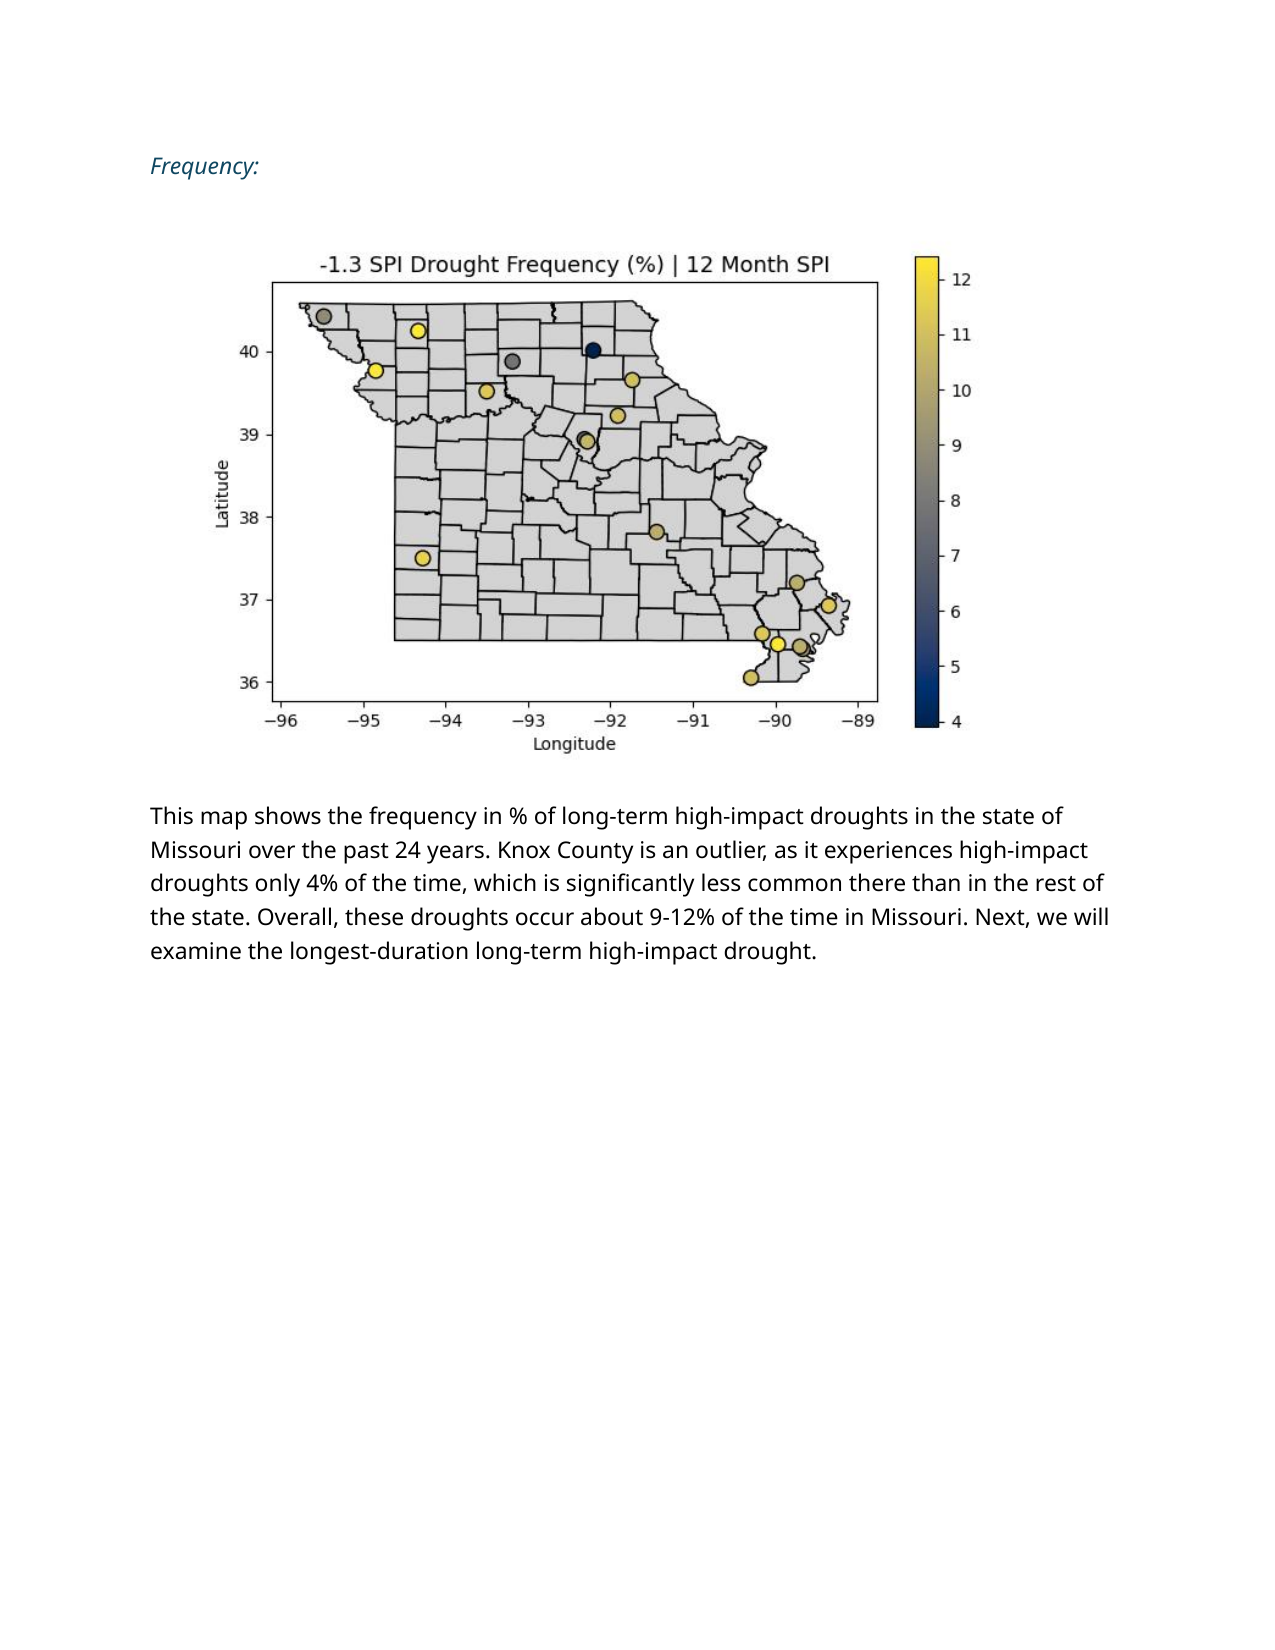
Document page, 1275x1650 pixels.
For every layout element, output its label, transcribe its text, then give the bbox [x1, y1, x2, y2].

text This map shows the frequency in % of long-term high-impact droughts in the state of Missouri over the past 24 years. Knox County is an outlier, as it experiences high-impact droughts only 4% of the time, which is significantly less common there than in the rest of the state. Overall, these droughts occur about 9-12% of the time in Missouri. Next, we will examine the longest-duration long-term high-impact drought. [150, 800, 1125, 966]
subtitle Frequency: [150, 150, 1125, 183]
picture [150, 183, 1125, 794]
